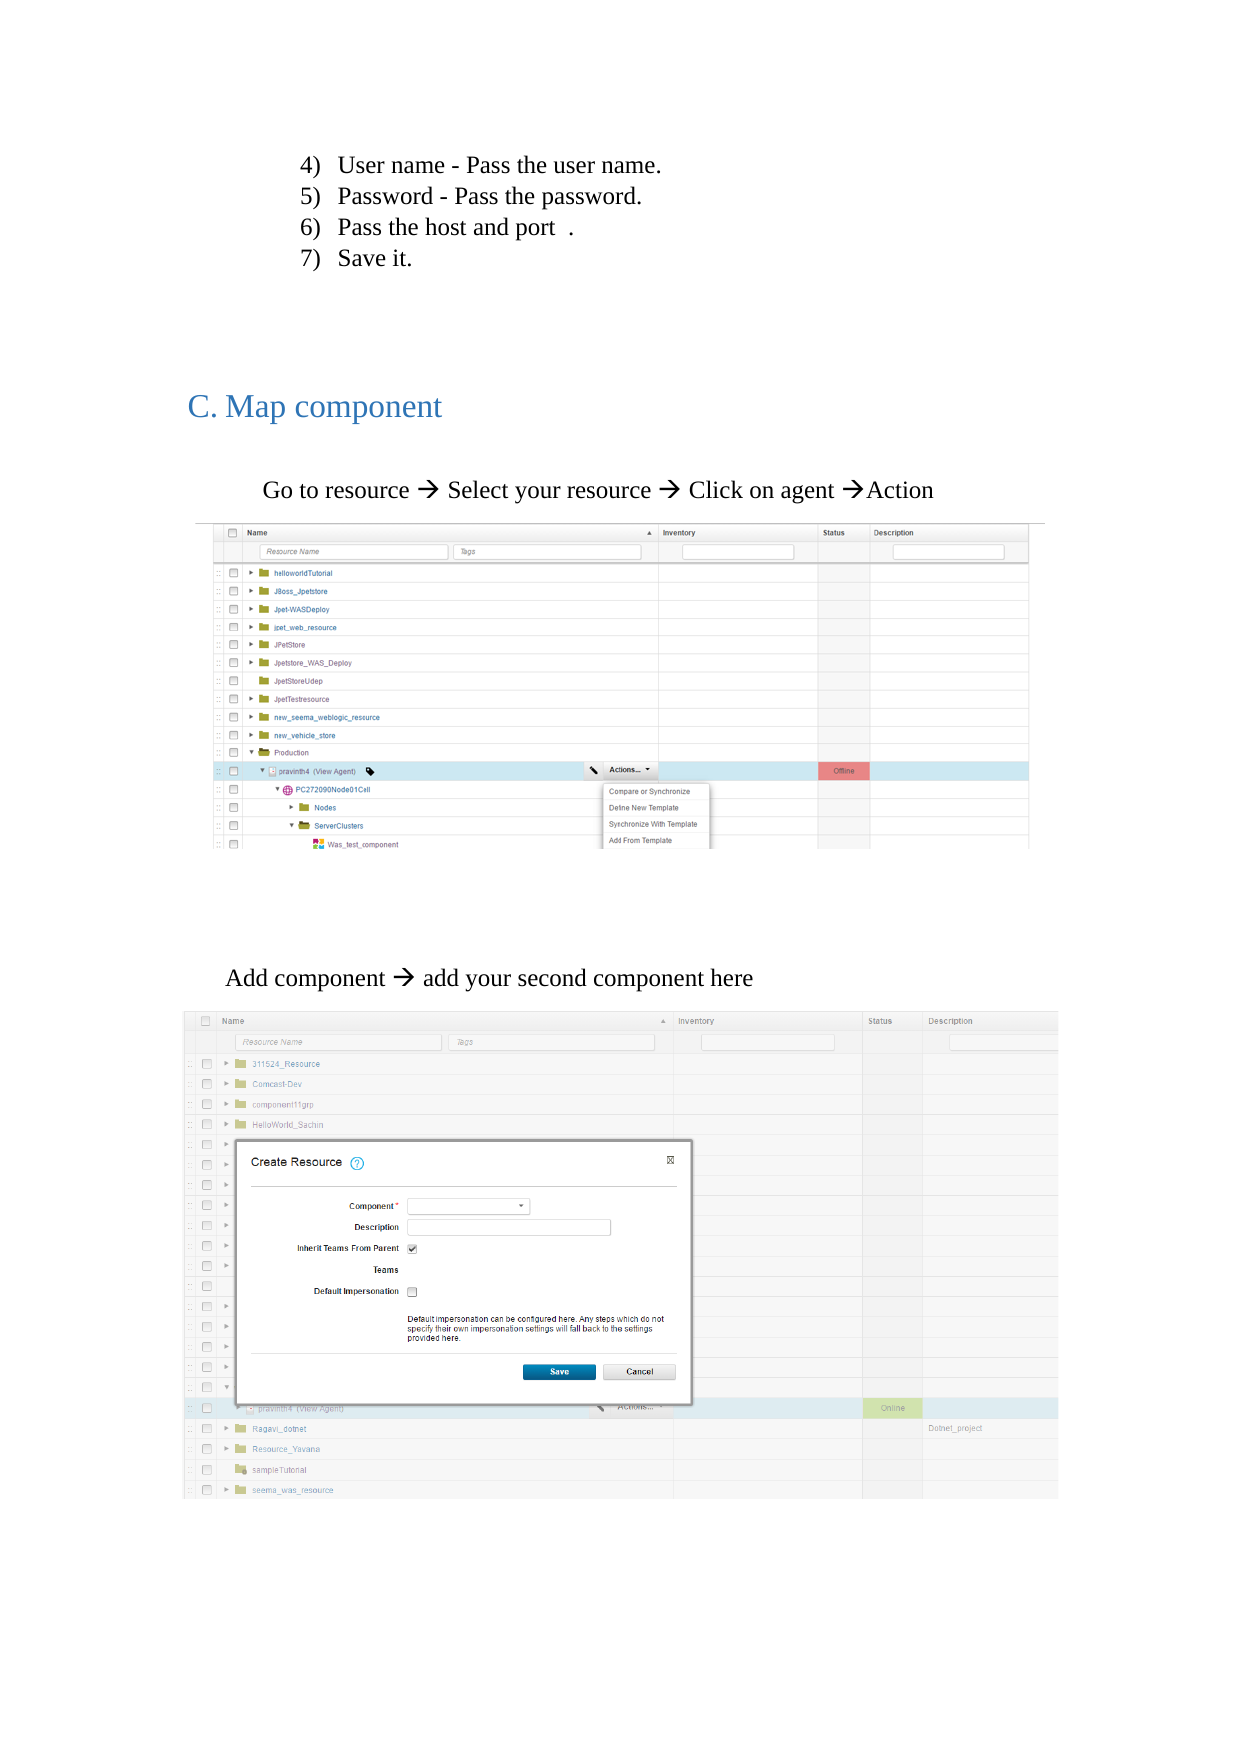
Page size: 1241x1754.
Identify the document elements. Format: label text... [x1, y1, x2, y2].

subtitle Map component [187, 386, 1090, 424]
list User name - Pass the user name. [300, 150, 1090, 179]
picture [182, 1011, 1059, 1499]
list Save it. [300, 243, 1090, 272]
list Pass the host and port . [300, 212, 1090, 241]
text Go to resource Select your resource Click on agent Action [187, 475, 1090, 504]
text Add component add your second component here [150, 963, 1090, 992]
picture [195, 523, 1045, 849]
list Password - Pass the password. [300, 181, 1090, 210]
